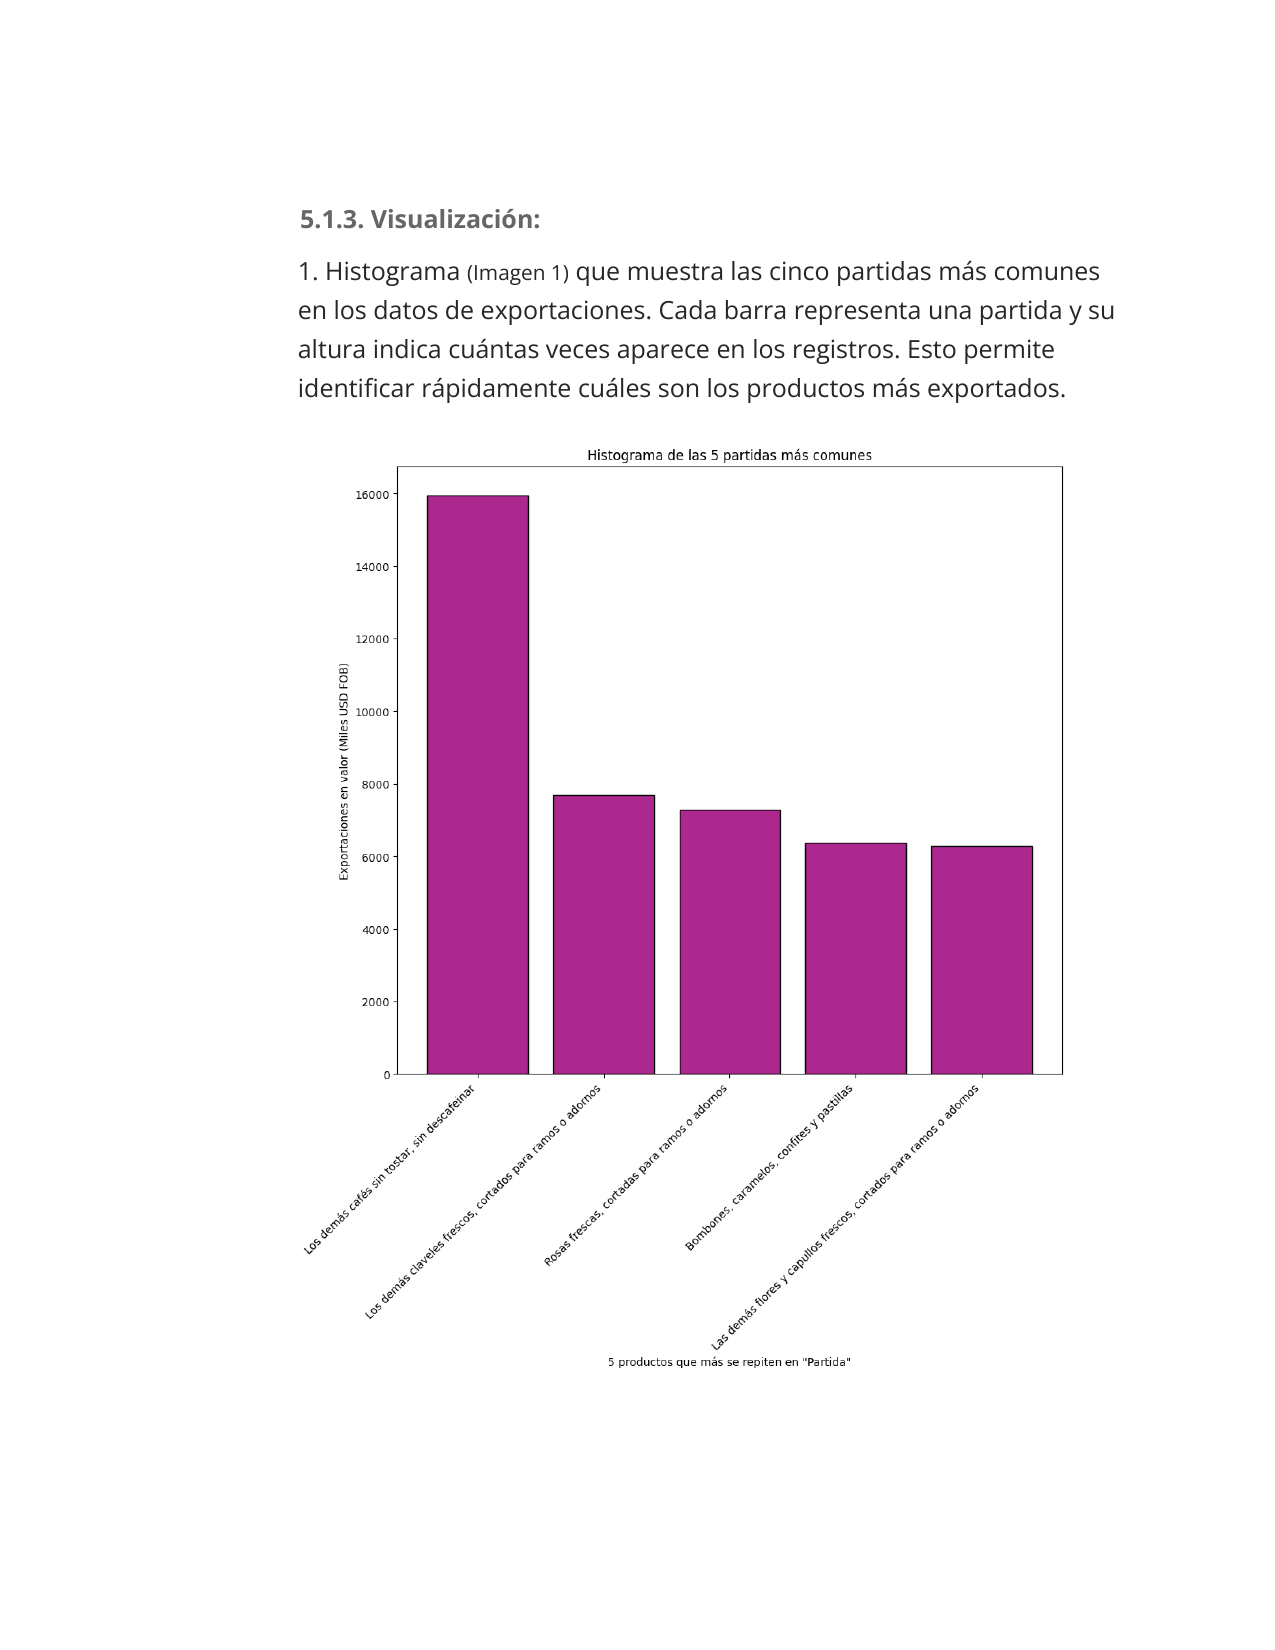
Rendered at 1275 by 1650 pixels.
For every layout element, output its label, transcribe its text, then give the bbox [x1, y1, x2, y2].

picture [295, 441, 1068, 1375]
text 1. Histograma (Imagen 1) que muestra las cinco partidas más comunes en los datos de exportaciones. Cada barra representa una partida y su altura indica cuántas veces aparece en los registros. Esto permite identificar rápidamente cuáles son los productos más exportados. [298, 253, 1125, 405]
subtitle 5.1.3. Visualización: [300, 202, 1125, 236]
